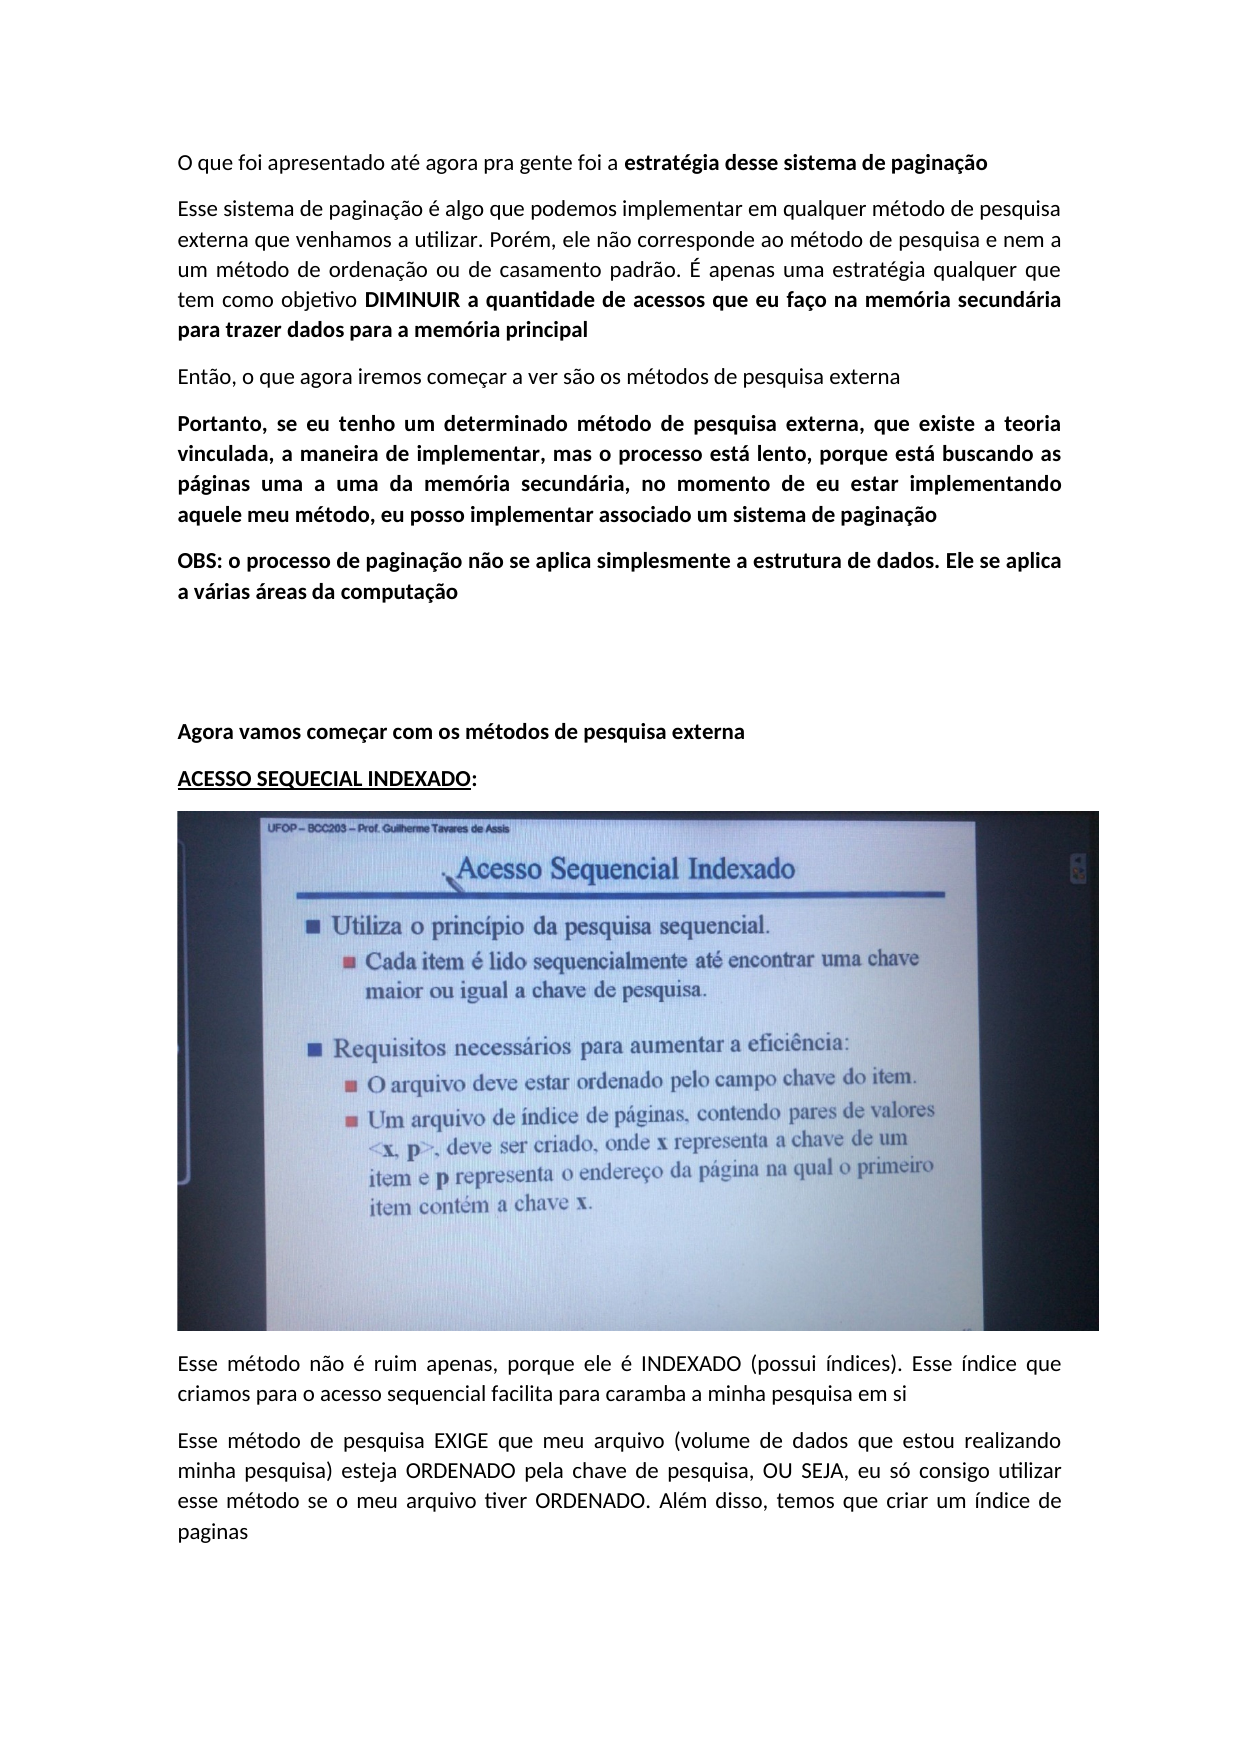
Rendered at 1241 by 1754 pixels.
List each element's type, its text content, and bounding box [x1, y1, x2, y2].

text Esse método de pesquisa EXIGE que meu arquivo (volume de dados que estou realizando minha pesquisa) esteja ORDENADO pela chave de pesquisa, OU SEJA, eu só consigo utilizar esse método se o meu arquivo tiver ORDENADO. Além disso, temos que criar um índice de paginas [177, 1426, 1063, 1545]
text O que foi apresentado até agora pra gente foi a estratégia desse sistema de paginação [177, 148, 1063, 176]
text Esse sistema de paginação é algo que podemos implementar em qualquer método de pesquisa externa que venhamos a utilizar. Porém, ele não corresponde ao método de pesquisa e nem a um método de ordenação ou de casamento padrão. É apenas uma estratégia qualquer que tem como objetivo DIMINUIR a quantidade de acessos que eu faço na memória secundária para trazer dados para a memória principal [177, 194, 1063, 343]
text Portanto, se eu tenho um determinado método de pesquisa externa, que existe a teoria vinculada, a maneira de implementar, mas o processo está lento, porque está buscando as páginas uma a uma da memória secundária, no momento de eu estar implementando aquele meu método, eu posso implementar associado um sistema de paginação [177, 409, 1063, 528]
text Agora vamos começar com os métodos de pesquisa externa [177, 717, 1063, 745]
text Esse método não é ruim apenas, porque ele é INDEXADO (possui índices). Esse índice que criamos para o acesso sequencial facilita para caramba a minha pesquisa em si [177, 1349, 1063, 1407]
picture [177, 811, 1099, 1331]
text ACESSO SEQUECIAL INDEXADO: [177, 764, 1063, 792]
text OBS: o processo de paginação não se aplica simplesmente a estrutura de dados. Ele se aplica a várias áreas da computação [177, 547, 1063, 605]
text Então, o que agora iremos começar a ver são os métodos de pesquisa externa [177, 362, 1063, 390]
